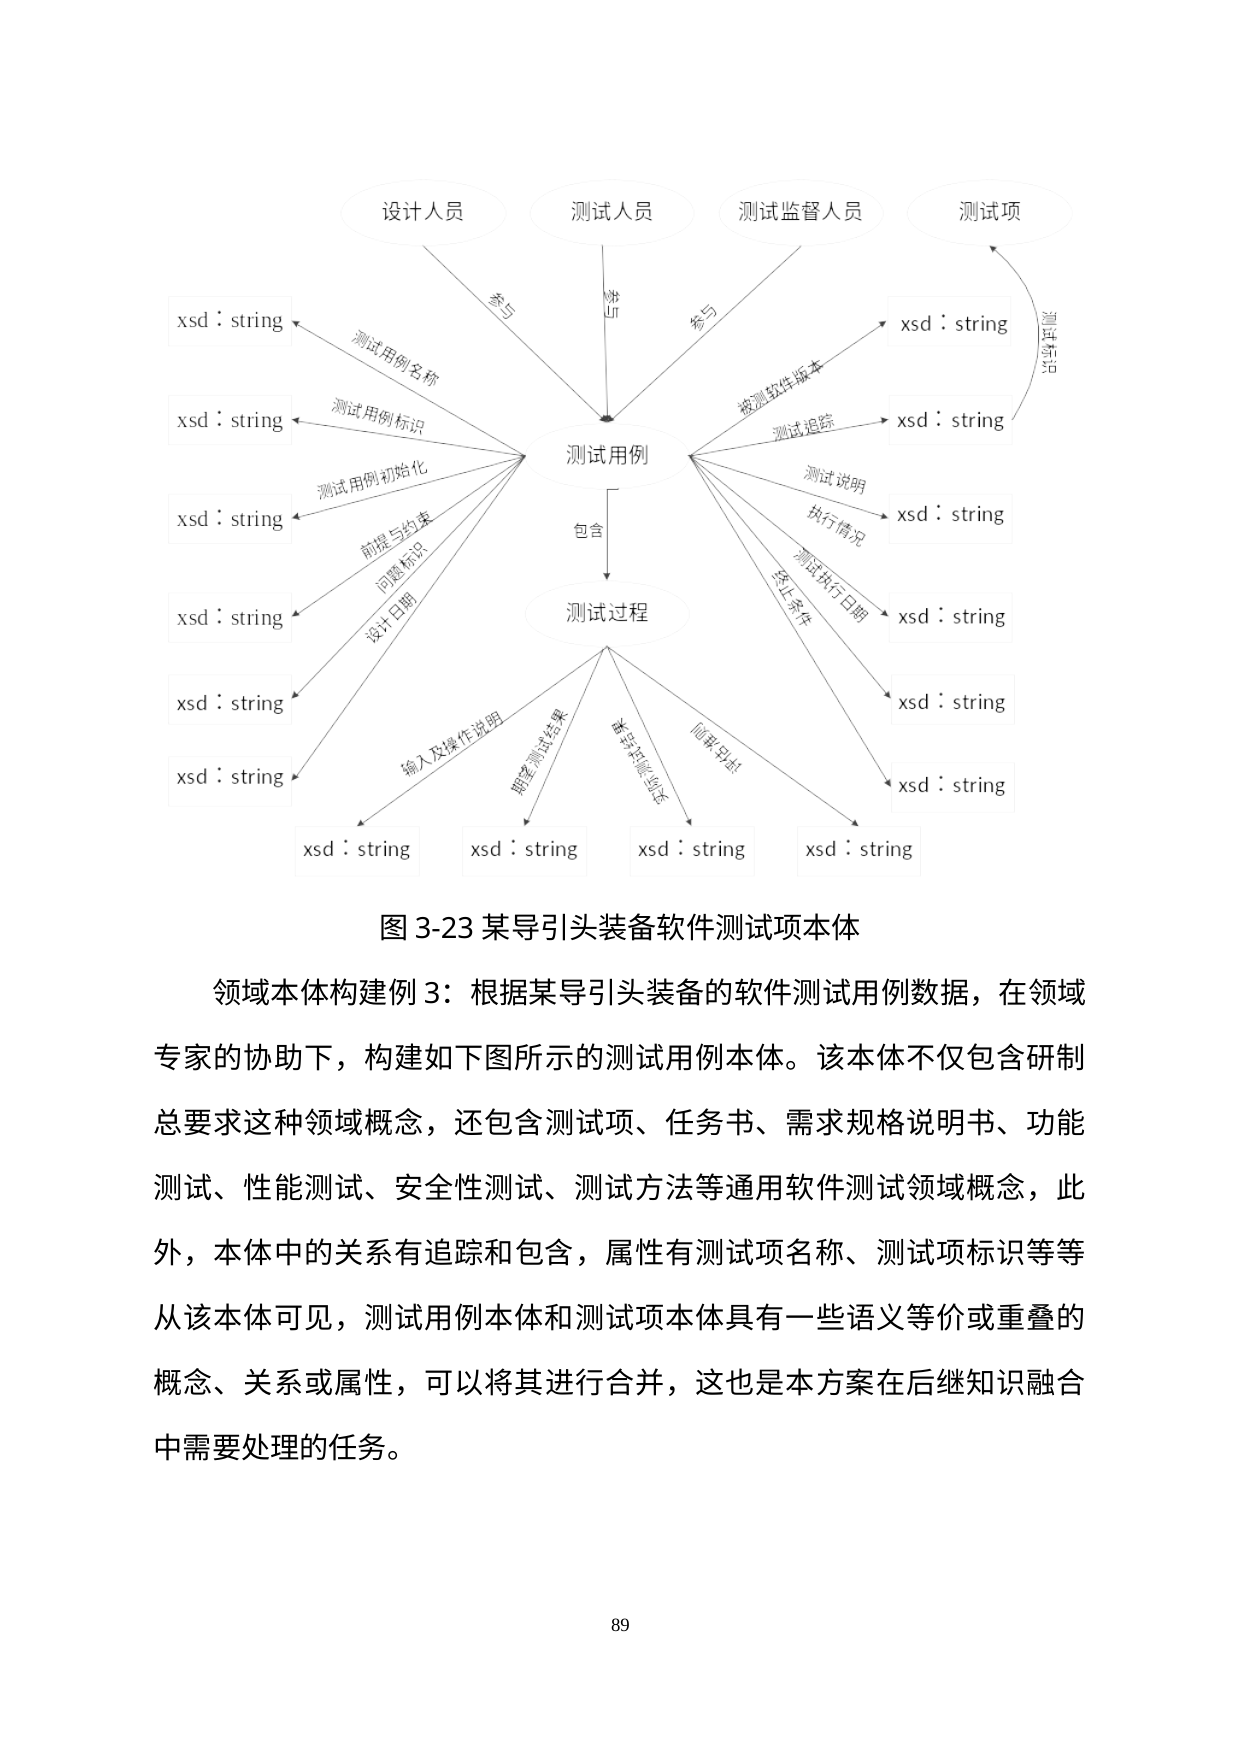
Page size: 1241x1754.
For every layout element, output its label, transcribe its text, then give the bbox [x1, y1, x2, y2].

text 领域本体构建例3：根据某导引头装备的软件测试用例数据，在领域专家的协助下，构建如下图所示的测试用例本体。该本体不仅包含研制总要求这种领域概念，还包含测试项、任务书、需求规格说明书、功能测试、性能测试、安全性测试、测试方法等通用软件测试领域概念，此外，本体中的关系有追踪和包含，属性有测试项名称、测试项标识等等。从该本体可见，测试用例本体和测试项本体具有一些语义等价或重叠的概念、关系或属性，可以将其进行合并，这也是本方案在后继知识融合中需要处理的任务。 [153, 958, 1087, 1478]
text 图3-23 某导引头装备软件测试项本体 [153, 893, 1087, 958]
